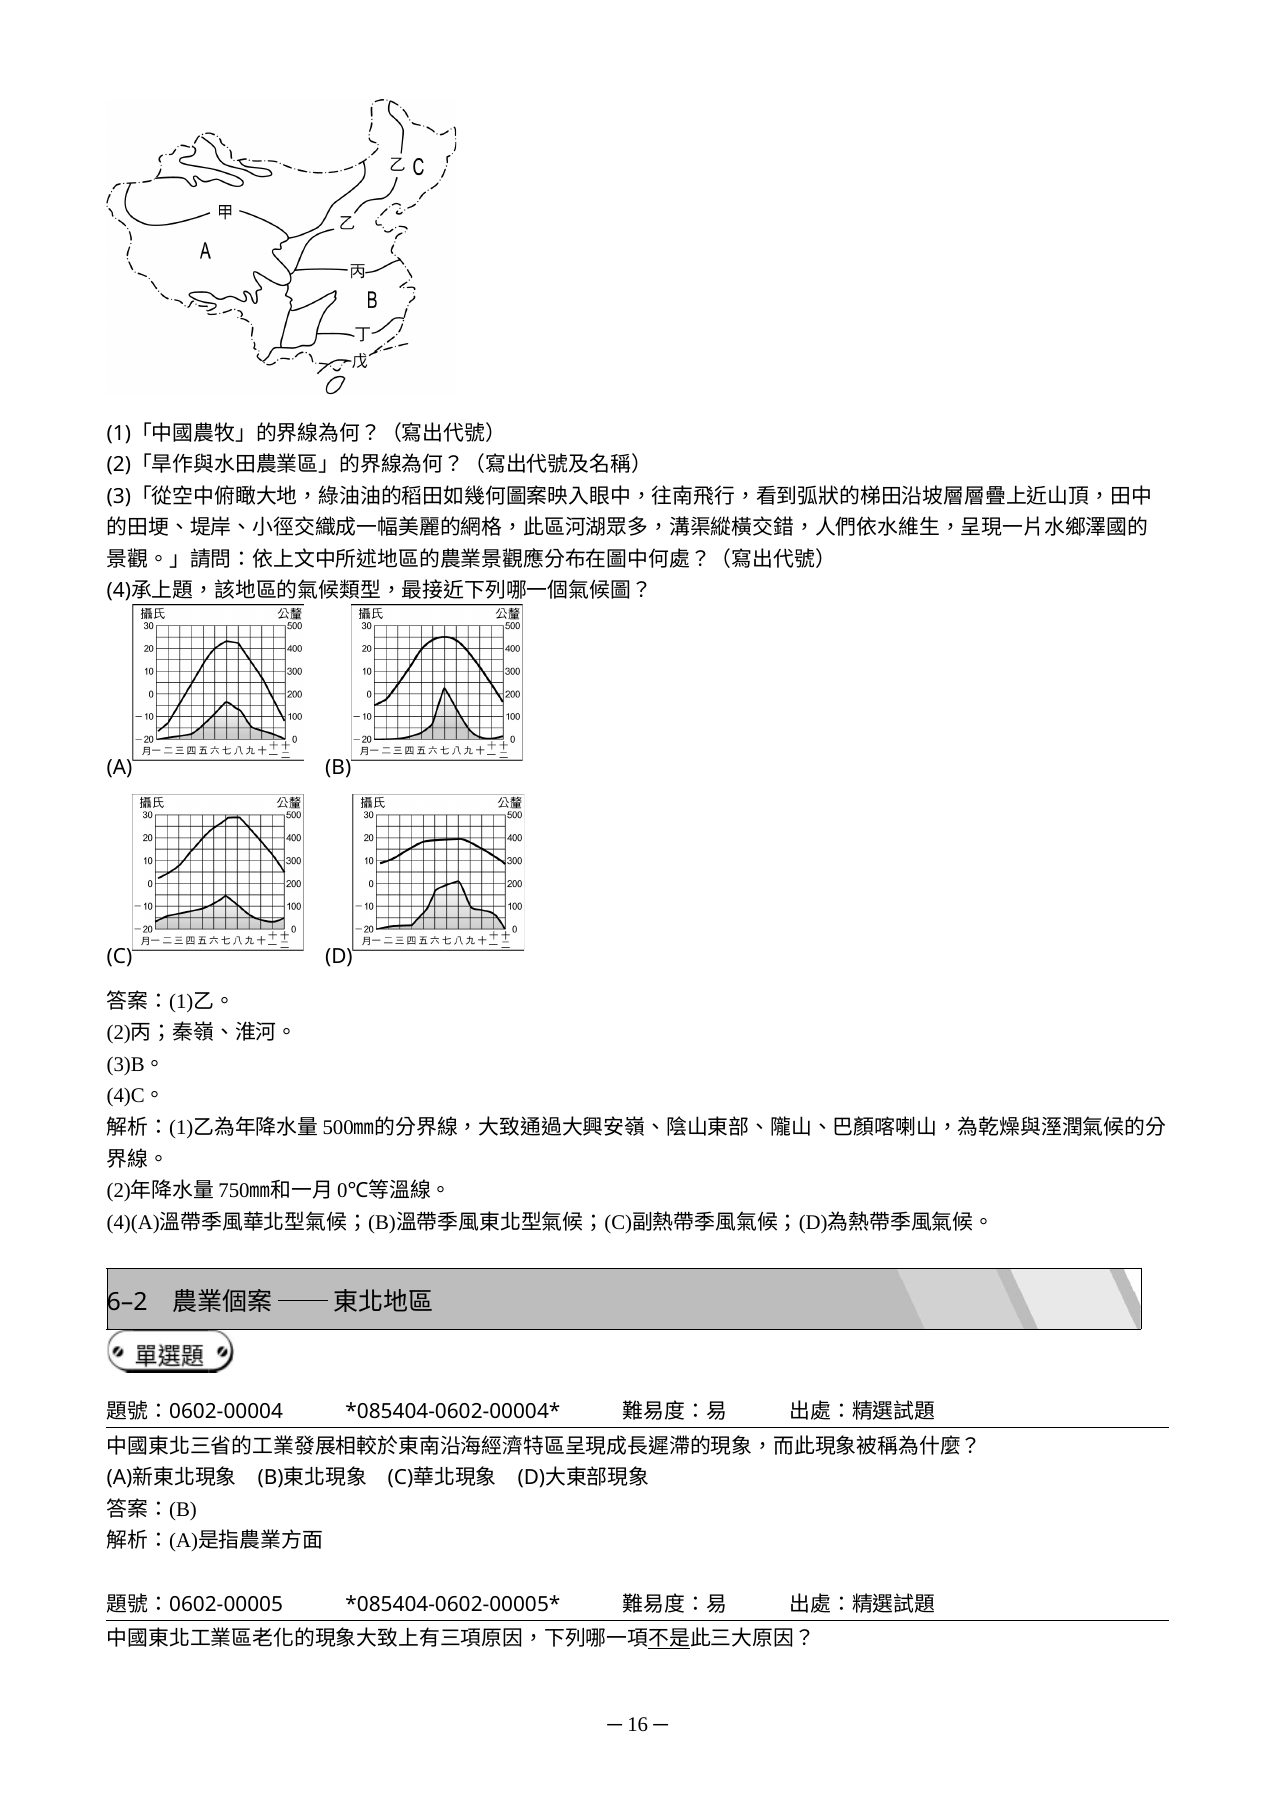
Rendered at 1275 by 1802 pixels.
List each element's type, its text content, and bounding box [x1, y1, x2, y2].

text 題號：0602-00005 *085404-0602-00005* 難易度：易 出處：精選試題 [106, 1586, 1169, 1620]
text 答案：(B) [106, 1492, 1169, 1523]
text 題號：0602-00004 *085404-0602-00004* 難易度：易 出處：精選試題 [106, 1394, 1169, 1427]
picture [132, 794, 304, 951]
text 解析：(A)是指農業方面 [106, 1523, 1169, 1555]
picture [132, 604, 304, 761]
text 答案：(1)乙。 (2)丙；秦嶺、淮河。 (3)B。 (4)C。 [106, 983, 1169, 1110]
picture [351, 604, 523, 761]
text 中國東北三省的工業發展相較於東南沿海經濟特區呈現成長遲滯的現象，而此現象被稱為什麼？ (A)新東北現象 (B)東北現象 (C)華北現象 (D)大東部現象 [106, 1428, 1169, 1492]
picture [352, 794, 525, 951]
text 6–2 農業個案 ── 東北地區 [106, 1267, 1169, 1331]
text 解析：(1)乙為年降水量500㎜的分界線，大致通過大興安嶺、陰山東部、隴山、巴顏喀喇山，為乾燥與溼潤氣候的分界線。 (2)年降水量750㎜和一月0℃等溫線。 (4)(A)溫帶季風華北型氣候；(B)溫帶季風東北型氣候；(C)副熱帶季風氣候；(D)為熱帶季風氣候。 [106, 1110, 1169, 1236]
picture [106, 99, 457, 395]
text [106, 100, 1169, 983]
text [106, 1621, 1169, 1652]
